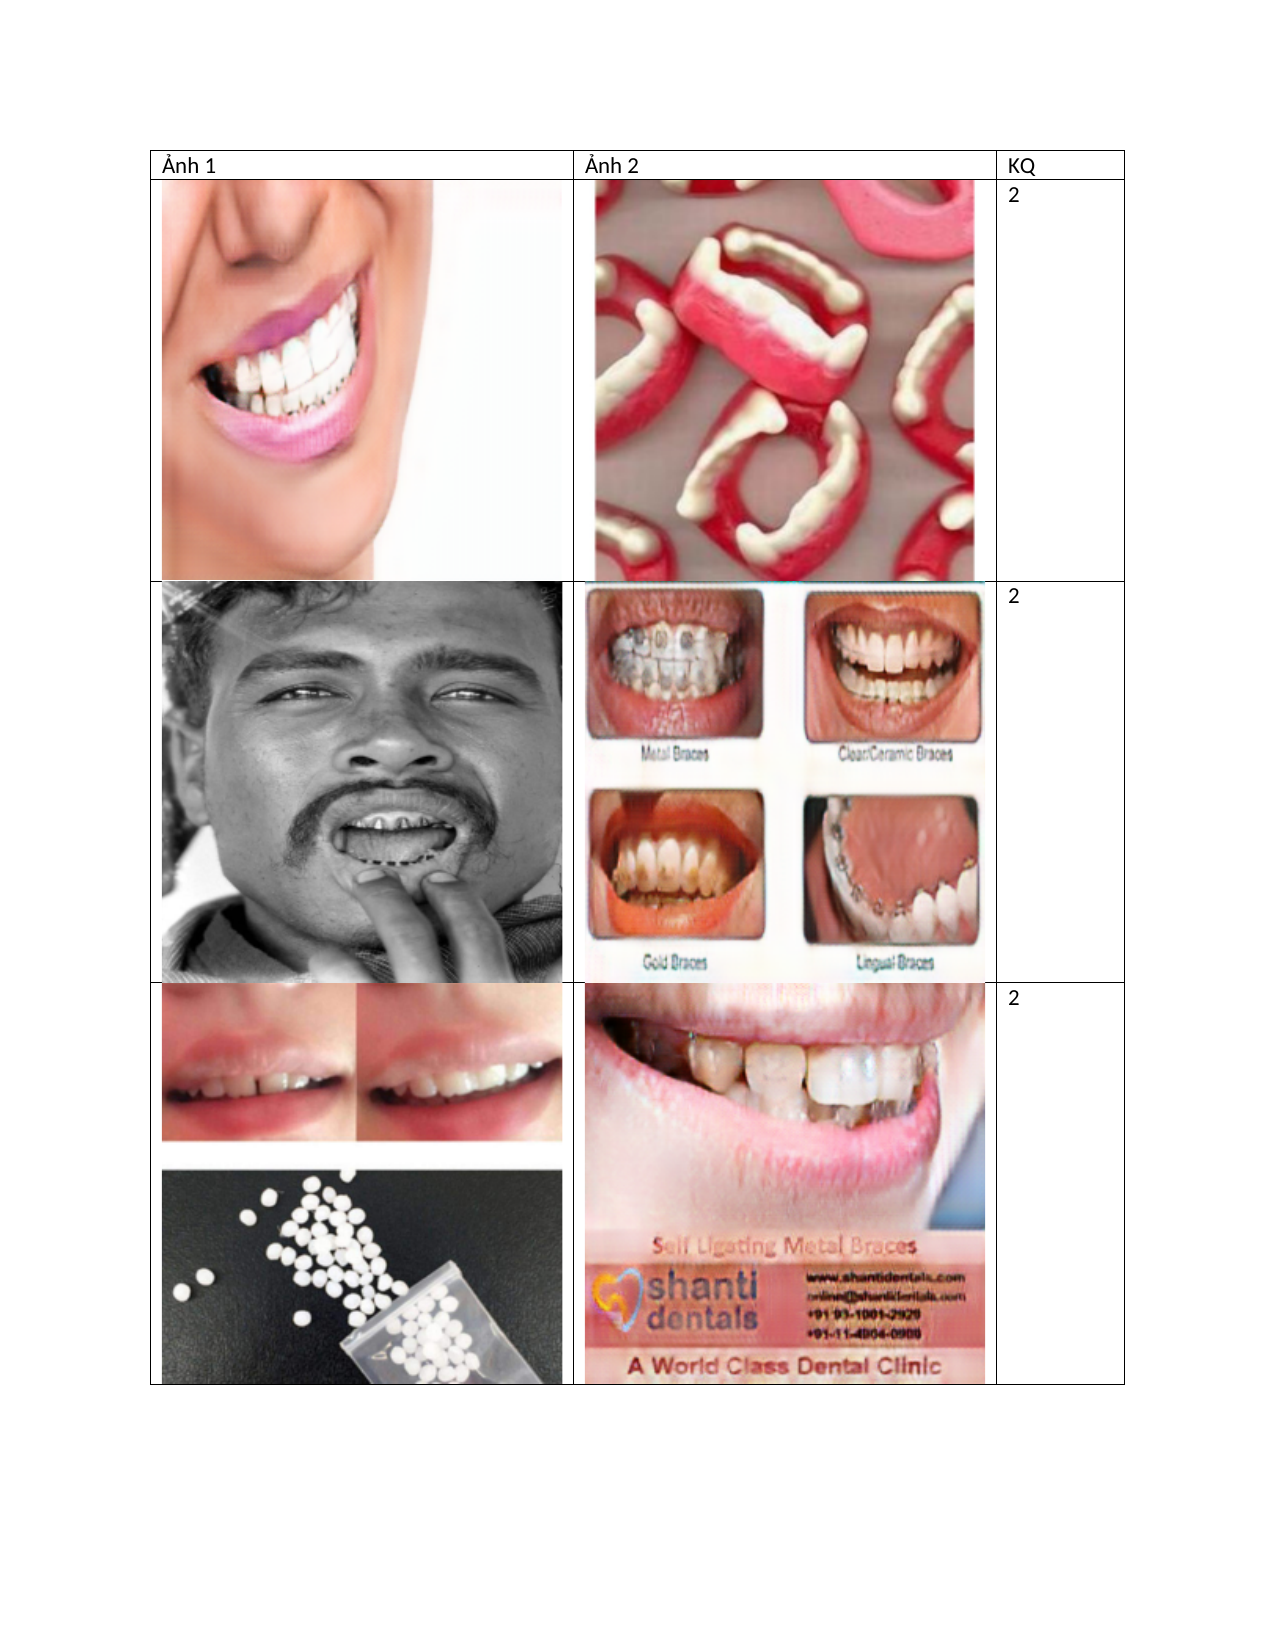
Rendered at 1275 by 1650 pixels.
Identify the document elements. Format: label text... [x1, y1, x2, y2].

table_cell [574, 582, 584, 982]
table_header KQ [997, 151, 1124, 179]
picture [161, 180, 562, 580]
table_cell [151, 582, 161, 982]
table_cell [151, 983, 161, 1384]
table_cell 2 [997, 180, 1124, 581]
table_header Ảnh 1 [151, 151, 573, 179]
table_cell 2 [997, 582, 1124, 982]
table_cell [986, 983, 996, 1384]
table_cell [986, 180, 996, 581]
table_cell [151, 180, 573, 581]
table_cell [986, 582, 996, 982]
picture [161, 581, 563, 1384]
table_cell 2 [997, 983, 1124, 1384]
table_cell [574, 180, 584, 581]
table_cell [563, 582, 573, 982]
table_cell [563, 983, 573, 1384]
picture [584, 180, 986, 1384]
table_cell [574, 983, 584, 1384]
table_header Ảnh 2 [574, 151, 996, 179]
